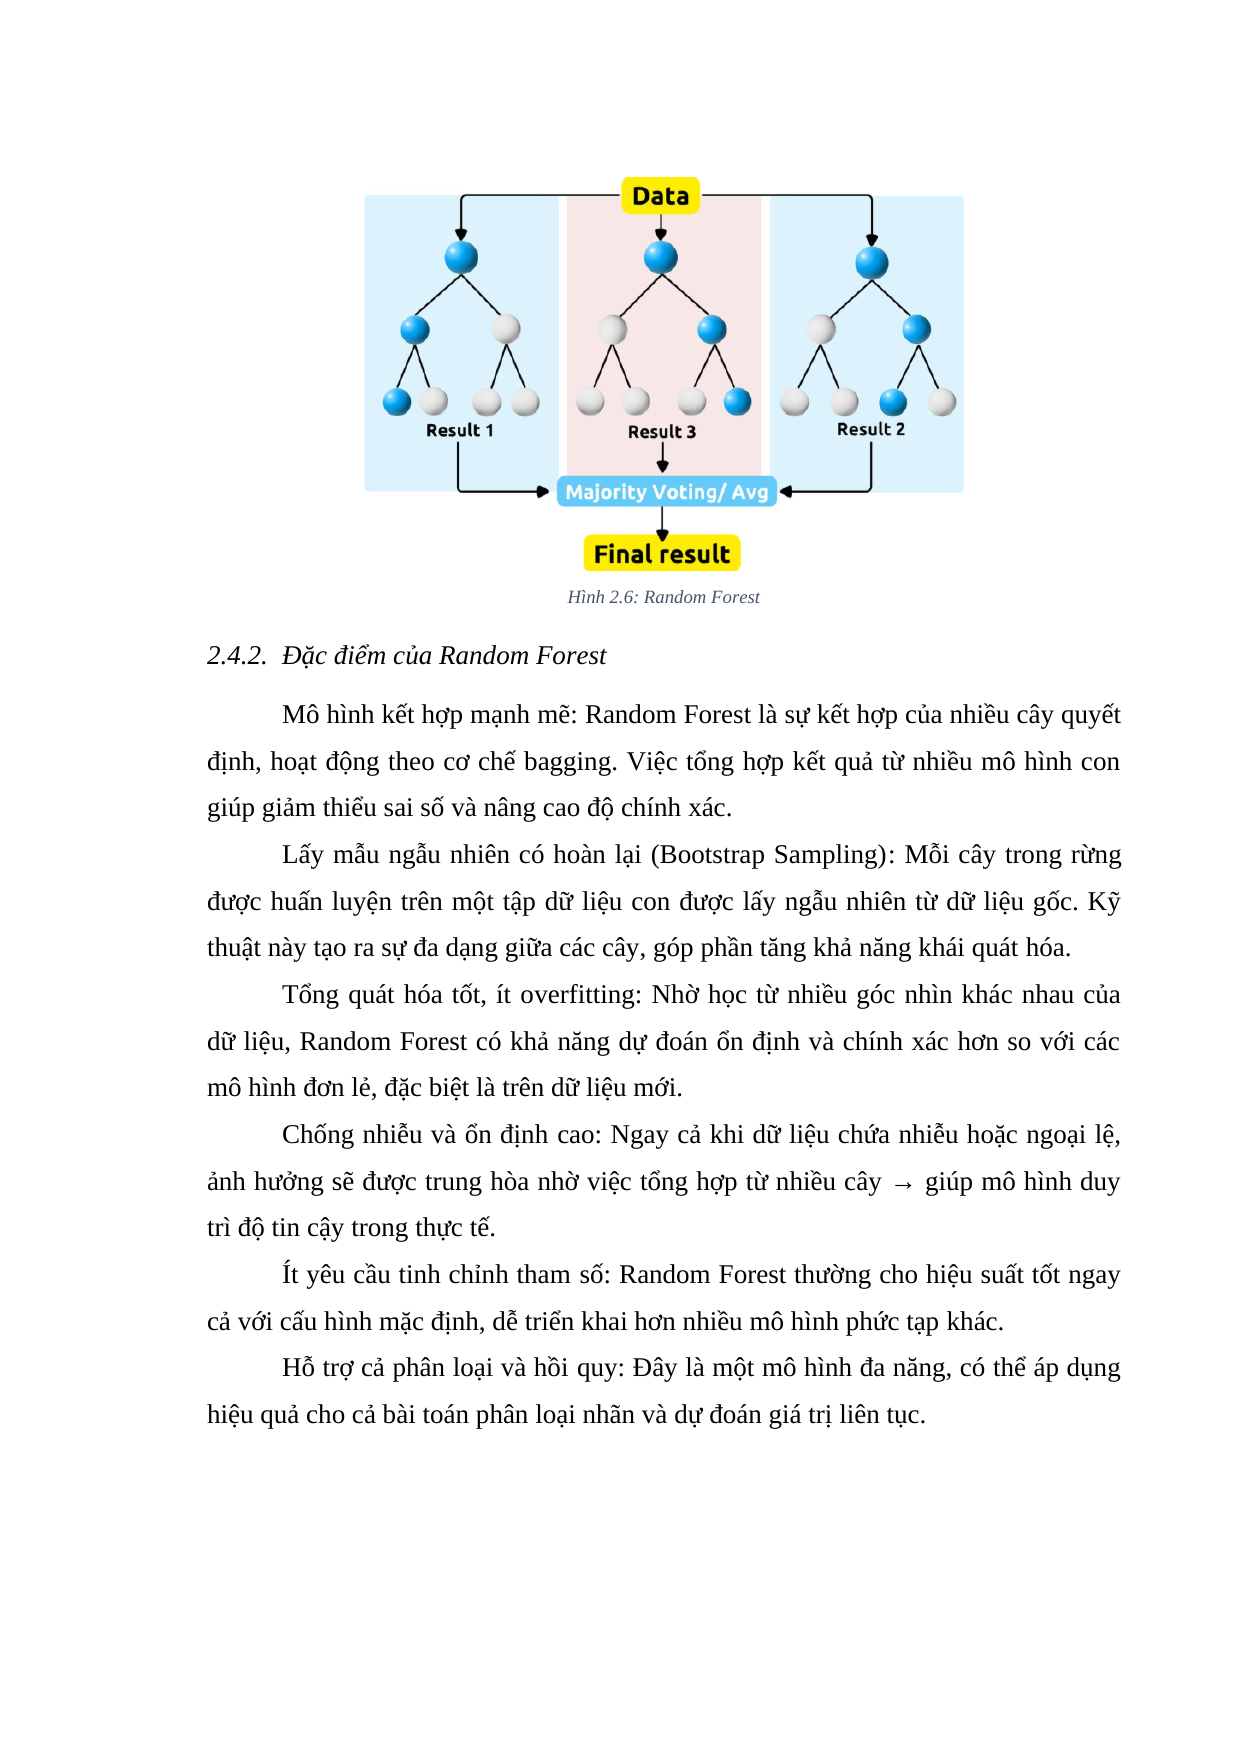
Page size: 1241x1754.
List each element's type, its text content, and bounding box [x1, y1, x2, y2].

text Hình 2.6: Random Forest [207, 586, 1122, 607]
picture [360, 177, 969, 571]
subtitle Đặc điểm của Random Forest [207, 639, 1122, 670]
text Mô hình kết hợp mạnh mẽ: Random Forest là sự kết hợp của nhiều cây quyết định, hoạt động theo cơ chế bagging. Việc tổng hợp kết quả từ nhiều mô hình con giúp giảm thiểu sai số và nâng cao độ chính xác. [207, 698, 1122, 822]
text Tổng quát hóa tốt, ít overfitting: Nhờ học từ nhiều góc nhìn khác nhau của dữ liệu, Random Forest có khả năng dự đoán ổn định và chính xác hơn so với các mô hình đơn lẻ, đặc biệt là trên dữ liệu mới. [207, 978, 1122, 1102]
text Hỗ trợ cả phân loại và hồi quy: Đây là một mô hình đa năng, có thể áp dụng hiệu quả cho cả bài toán phân loại nhãn và dự đoán giá trị liên tục. [207, 1351, 1122, 1429]
text Chống nhiễu và ổn định cao: Ngay cả khi dữ liệu chứa nhiễu hoặc ngoại lệ, ảnh hưởng sẽ được trung hòa nhờ việc tổng hợp từ nhiều cây → giúp mô hình duy trì độ tin cậy trong thực tế. [207, 1118, 1122, 1242]
text Ít yêu cầu tinh chỉnh tham số: Random Forest thường cho hiệu suất tốt ngay cả với cấu hình mặc định, dễ triển khai hơn nhiều mô hình phức tạp khác. [207, 1258, 1122, 1336]
text Lấy mẫu ngẫu nhiên có hoàn lại (Bootstrap Sampling): Mỗi cây trong rừng được huấn luyện trên một tập dữ liệu con được lấy ngẫu nhiên từ dữ liệu gốc. Kỹ thuật này tạo ra sự đa dạng giữa các cây, góp phần tăng khả năng khái quát hóa. [207, 838, 1122, 962]
